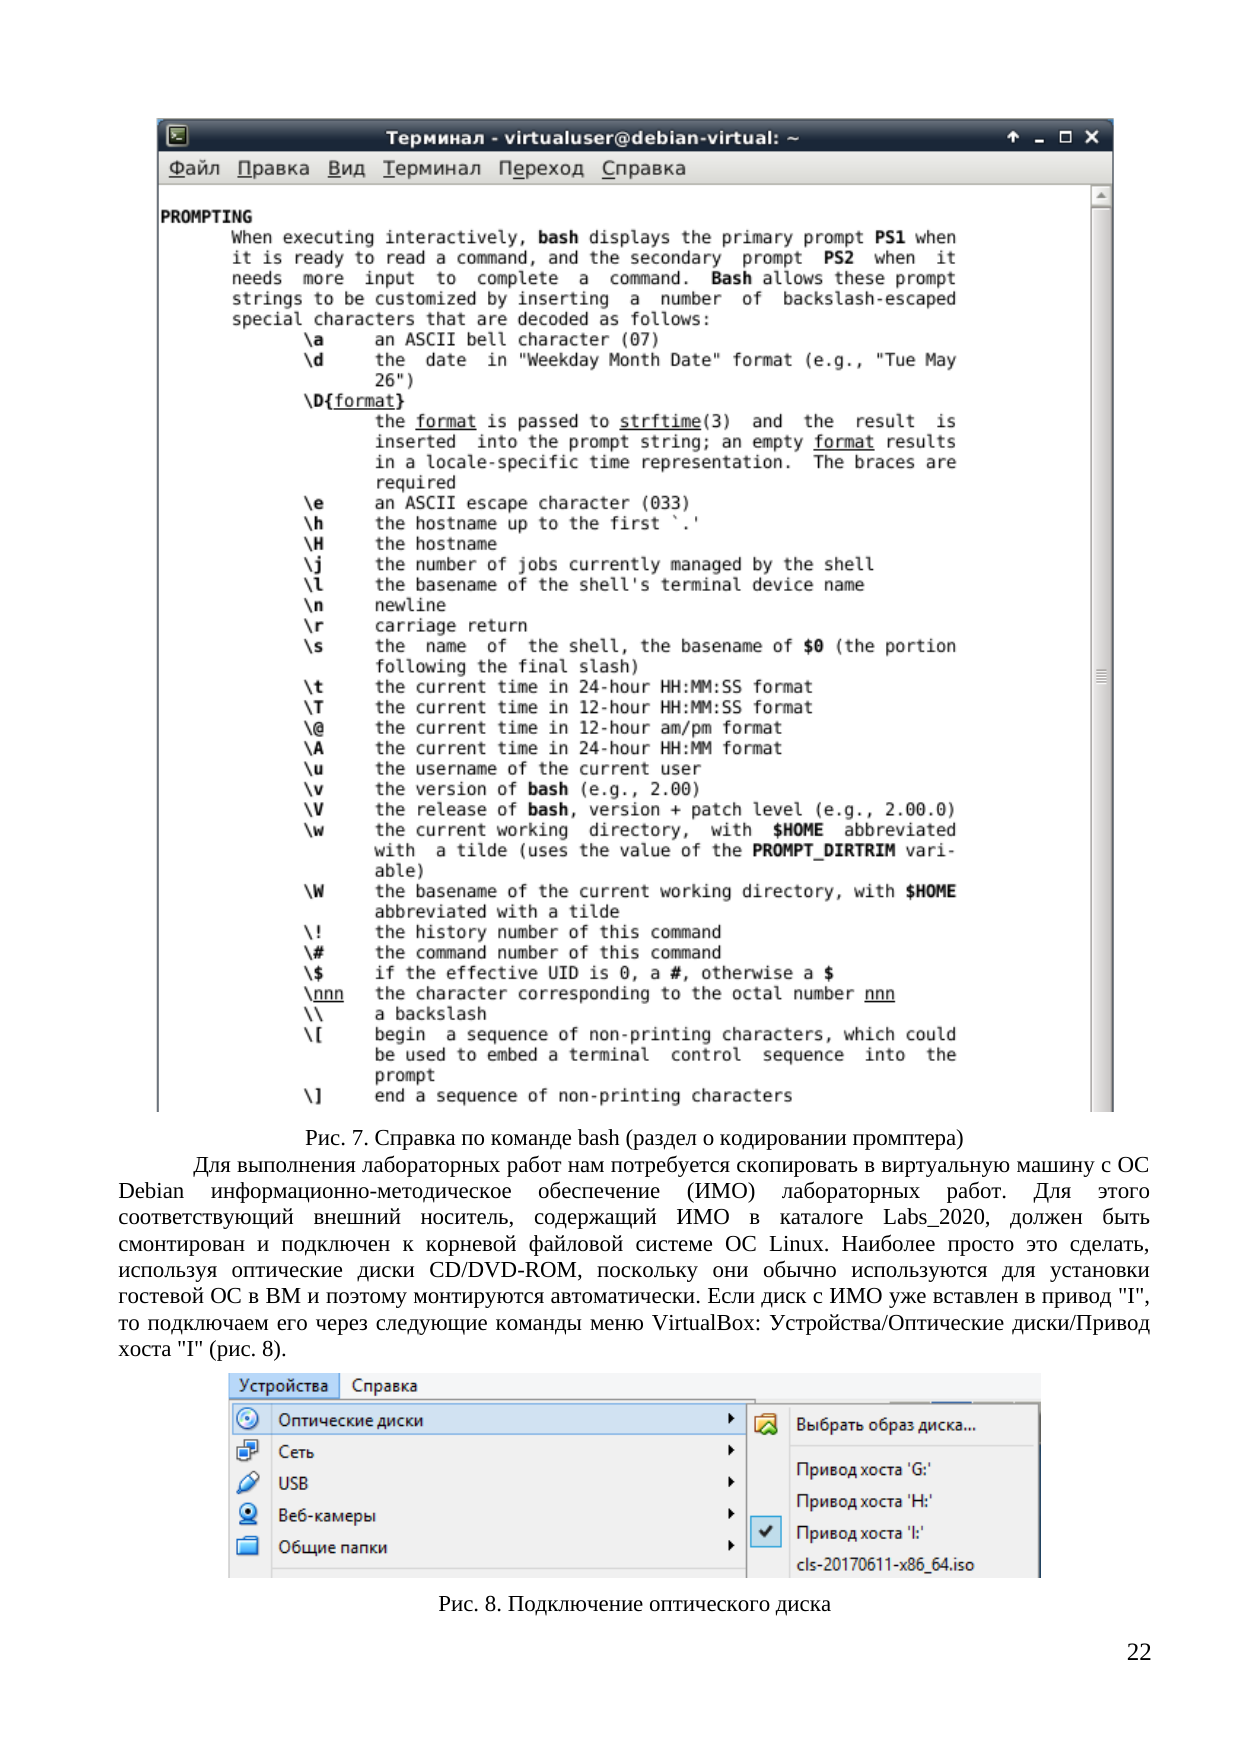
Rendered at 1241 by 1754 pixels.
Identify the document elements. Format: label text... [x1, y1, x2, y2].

text Рис. 7. Справка по команде bash (раздел о кодировании промптера) [118, 1124, 1152, 1151]
picture [228, 1373, 1041, 1578]
text Для выполнения лабораторных работ нам потребуется скопировать в виртуальную машину с ОС Debian информационно-методическое обеспечение (ИМО) лабораторных работ. Для этого соответствующий внешний носитель, содержащий ИМО в каталоге Labs_2020, должен быть смонтирован и подключен к корневой файловой системе ОС Linux. Наиболее просто это сделать, используя оптические диски CD/DVD-ROM, поскольку они обычно используются для установки гостевой ОС в ВМ и поэтому монтируются автоматически. Если диск с ИМО уже вставлен в привод "I", то подключаем его через следующие команды меню VirtualBox: Устройства/Оптические диски/Привод хоста "I" (рис. 8). [118, 1151, 1152, 1361]
picture [156, 118, 1114, 1112]
text Рис. 8. Подключение оптического диска [118, 1591, 1152, 1617]
